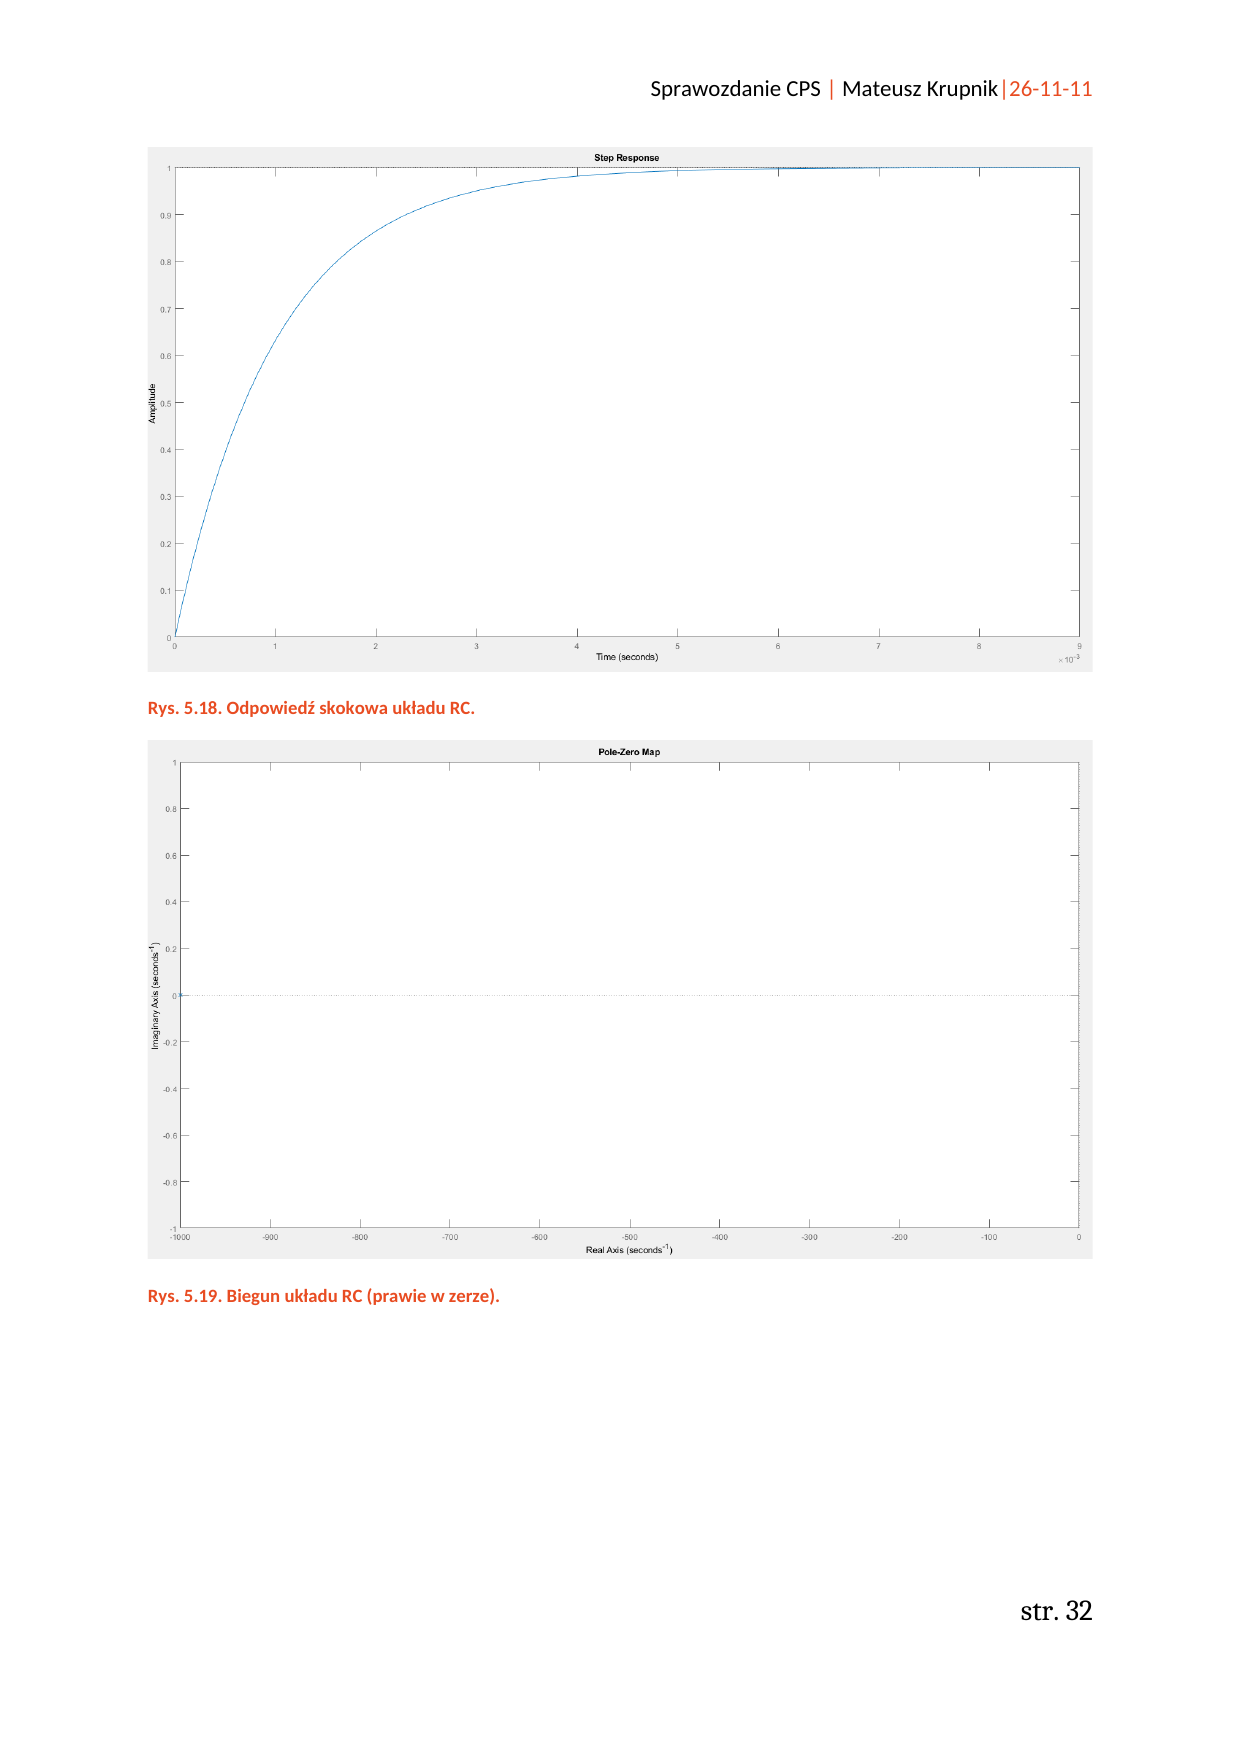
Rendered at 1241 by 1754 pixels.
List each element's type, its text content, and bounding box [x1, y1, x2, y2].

text Rys. 5.14. Biegun układu RC (prawie w zerze). [148, 1284, 1093, 1307]
text Rys. 5.13. Odpowiedź skokowa układu RC. [148, 696, 1093, 719]
picture [147, 740, 1093, 1259]
picture [147, 147, 1093, 672]
